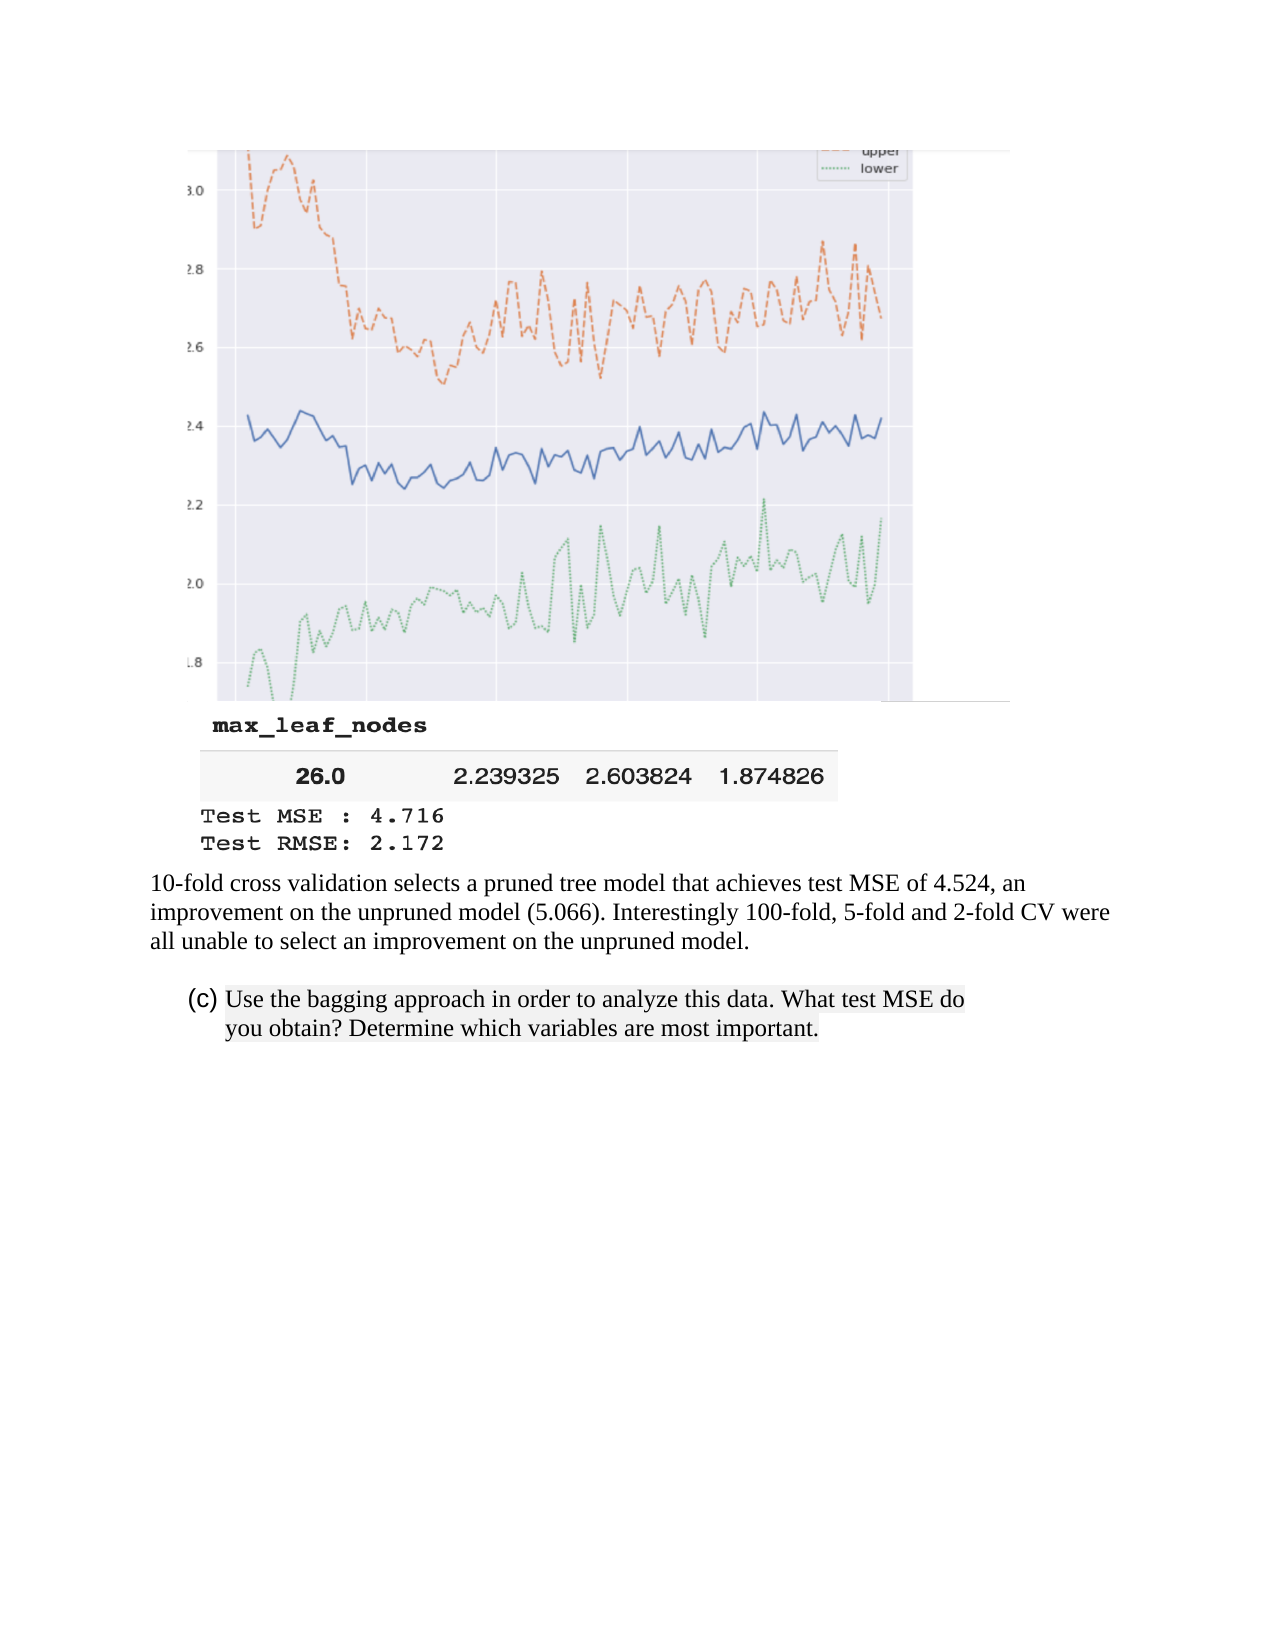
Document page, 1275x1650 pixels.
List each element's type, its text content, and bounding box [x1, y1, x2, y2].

list Use the bagging approach in order to analyze this data. What test MSE do you obtain? Determine which variables are most important. [187, 983, 1125, 1042]
text 10-fold cross validation selects a pruned tree model that achieves test MSE of 4.524, an improvement on the unpruned model (5.066). Interestingly 100-fold, 5-fold and 2-fold CV were all unable to select an improvement on the unpruned model. [750, 868, 1125, 955]
picture [187, 150, 1010, 869]
